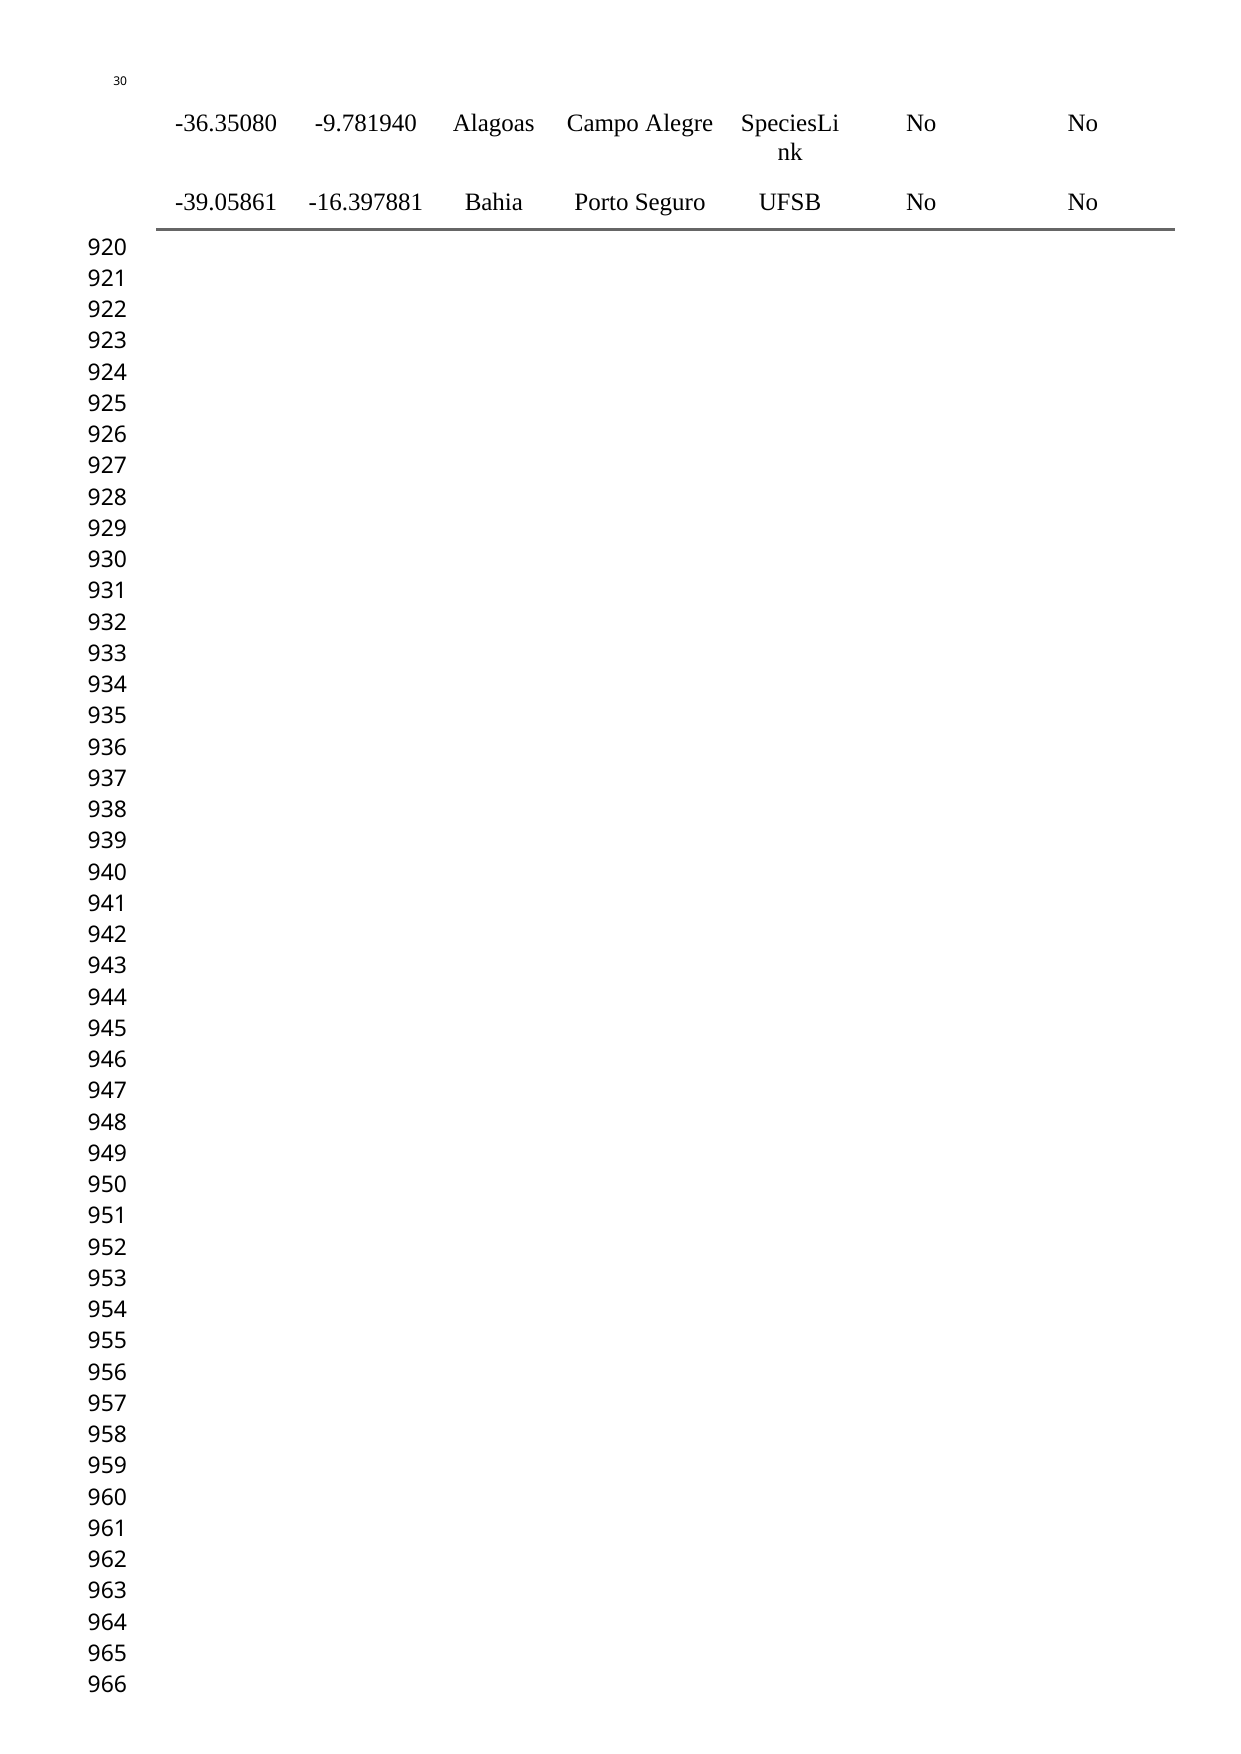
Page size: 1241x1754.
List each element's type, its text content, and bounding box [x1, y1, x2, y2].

table_cell SpeciesLink [728, 98, 851, 176]
table_cell -9.781940 [295, 98, 436, 176]
table_cell No [851, 176, 991, 228]
table_cell -39.05861 [156, 176, 295, 228]
table_cell No [991, 98, 1175, 176]
table_cell No [991, 176, 1175, 228]
table_cell Alagoas [436, 98, 551, 176]
table_cell Bahia [436, 176, 551, 228]
table_cell No [851, 98, 991, 176]
table_cell Porto Seguro [551, 176, 728, 228]
table_cell UFSB [728, 176, 851, 228]
table_cell -16.397881 [295, 176, 436, 228]
table_cell -36.35080 [156, 98, 295, 176]
table_cell Campo Alegre [551, 98, 728, 176]
